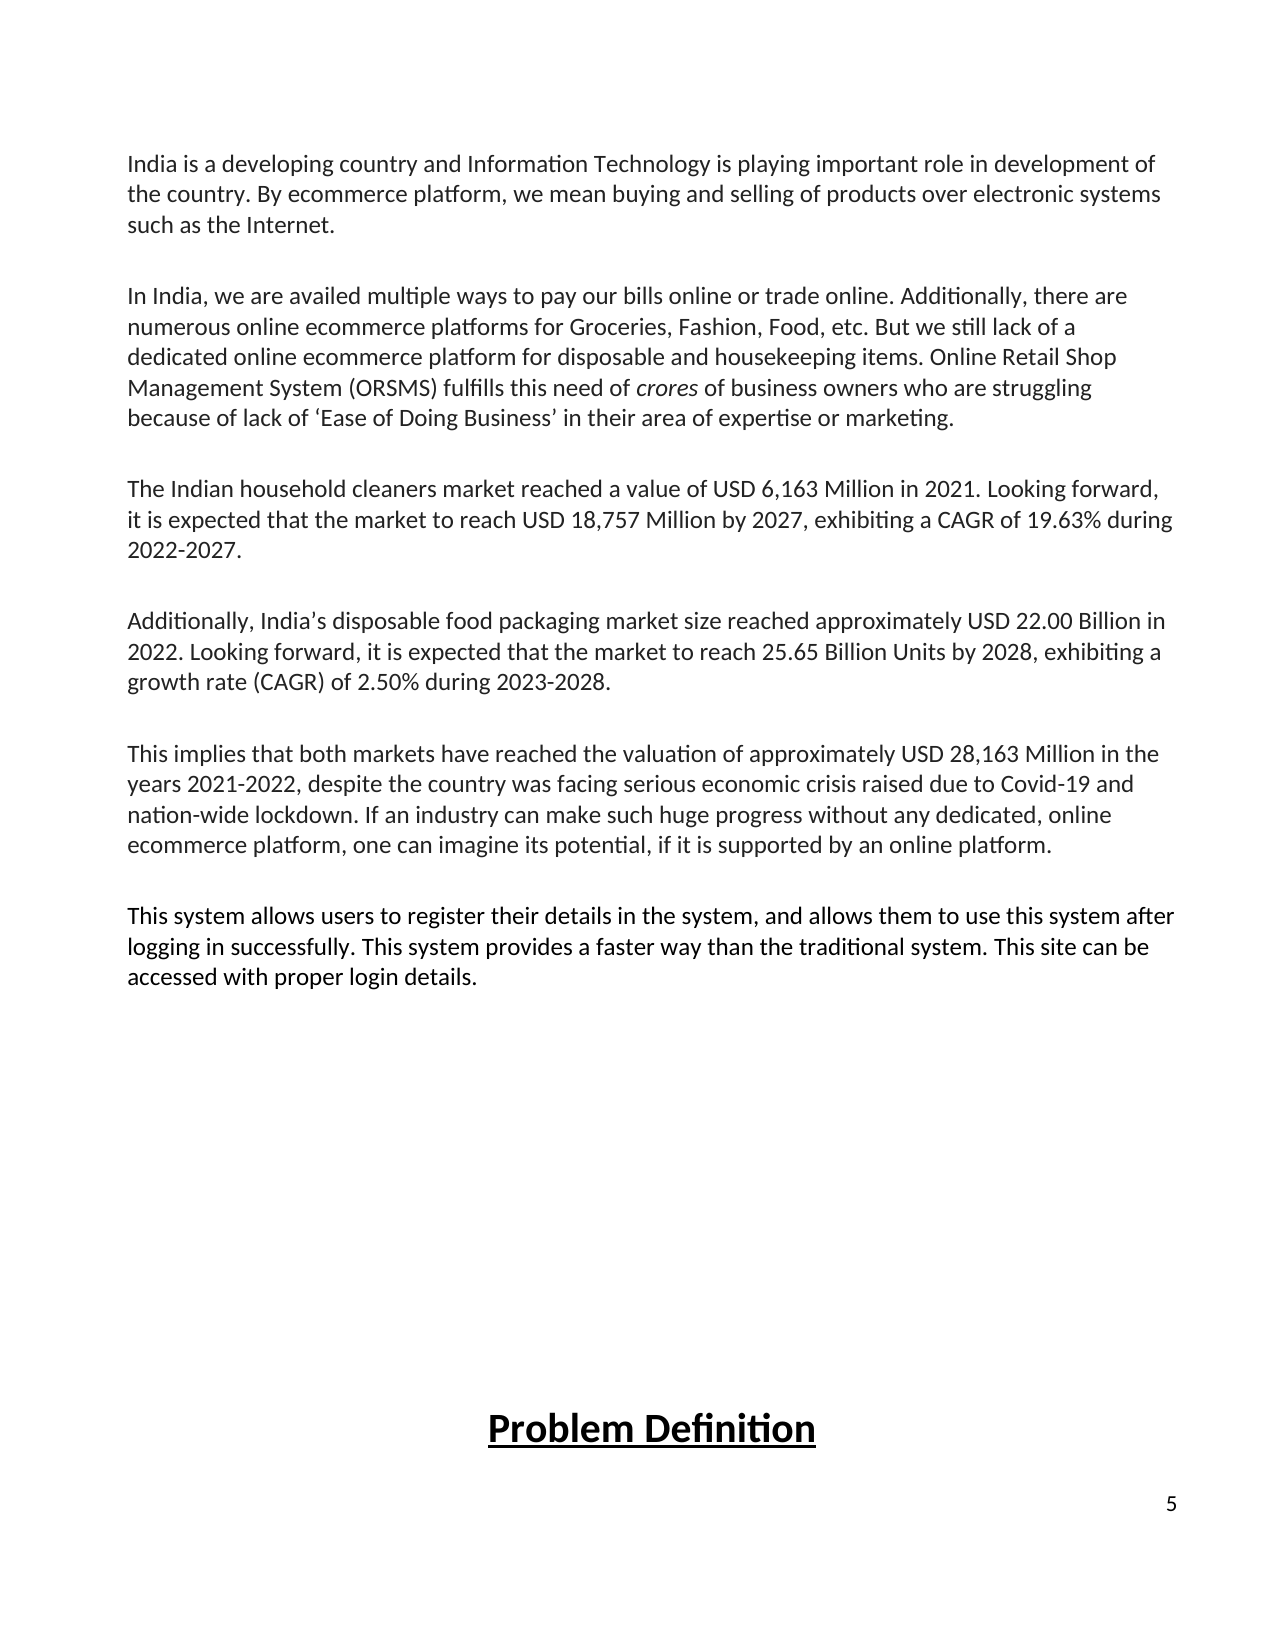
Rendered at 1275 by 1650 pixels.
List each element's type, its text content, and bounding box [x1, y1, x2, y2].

text In India, we are availed multiple ways to pay our bills online or trade online. Additionally, there are numerous online ecommerce platforms for Groceries, Fashion, Food, etc. But we still lack of a dedicated online ecommerce platform for disposable and housekeeping items. Online Retail Shop Management System (ORSMS) fulfills this need of crores of business owners who are struggling because of lack of ‘Ease of Doing Business’ in their area of expertise or marketing. [127, 280, 1177, 433]
text India is a developing country and Information Technology is playing important role in development of the country. By ecommerce platform, we mean buying and selling of products over electronic systems such as the Internet. [127, 148, 1177, 239]
text The Indian household cleaners market reached a value of USD 6,163 Million in 2021. Looking forward, it is expected that the market to reach USD 18,757 Million by 2027, exhibiting a CAGR of 19.63% during 2022-2027. [127, 473, 1177, 565]
text This system allows users to register their details in the system, and allows them to use this system after logging in successfully. This system provides a faster way than the traditional system. This site can be accessed with proper login details. [127, 900, 1177, 992]
text Additionally, India’s disposable food packaging market size reached approximately USD 22.00 Billion in 2022. Looking forward, it is expected that the market to reach 25.65 Billion Units by 2028, exhibiting a growth rate (CAGR) of 2.50% during 2023-2028. [127, 606, 1177, 697]
text This implies that both markets have reached the valuation of approximately USD 28,163 Million in the years 2021-2022, despite the country was facing serious economic crisis raised due to Covid-19 and nation-wide lockdown. If an industry can make such huge progress without any dedicated, online ecommerce platform, one can imagine its potential, if it is supported by an online platform. [127, 738, 1177, 860]
text Problem Definition [127, 1402, 1177, 1453]
